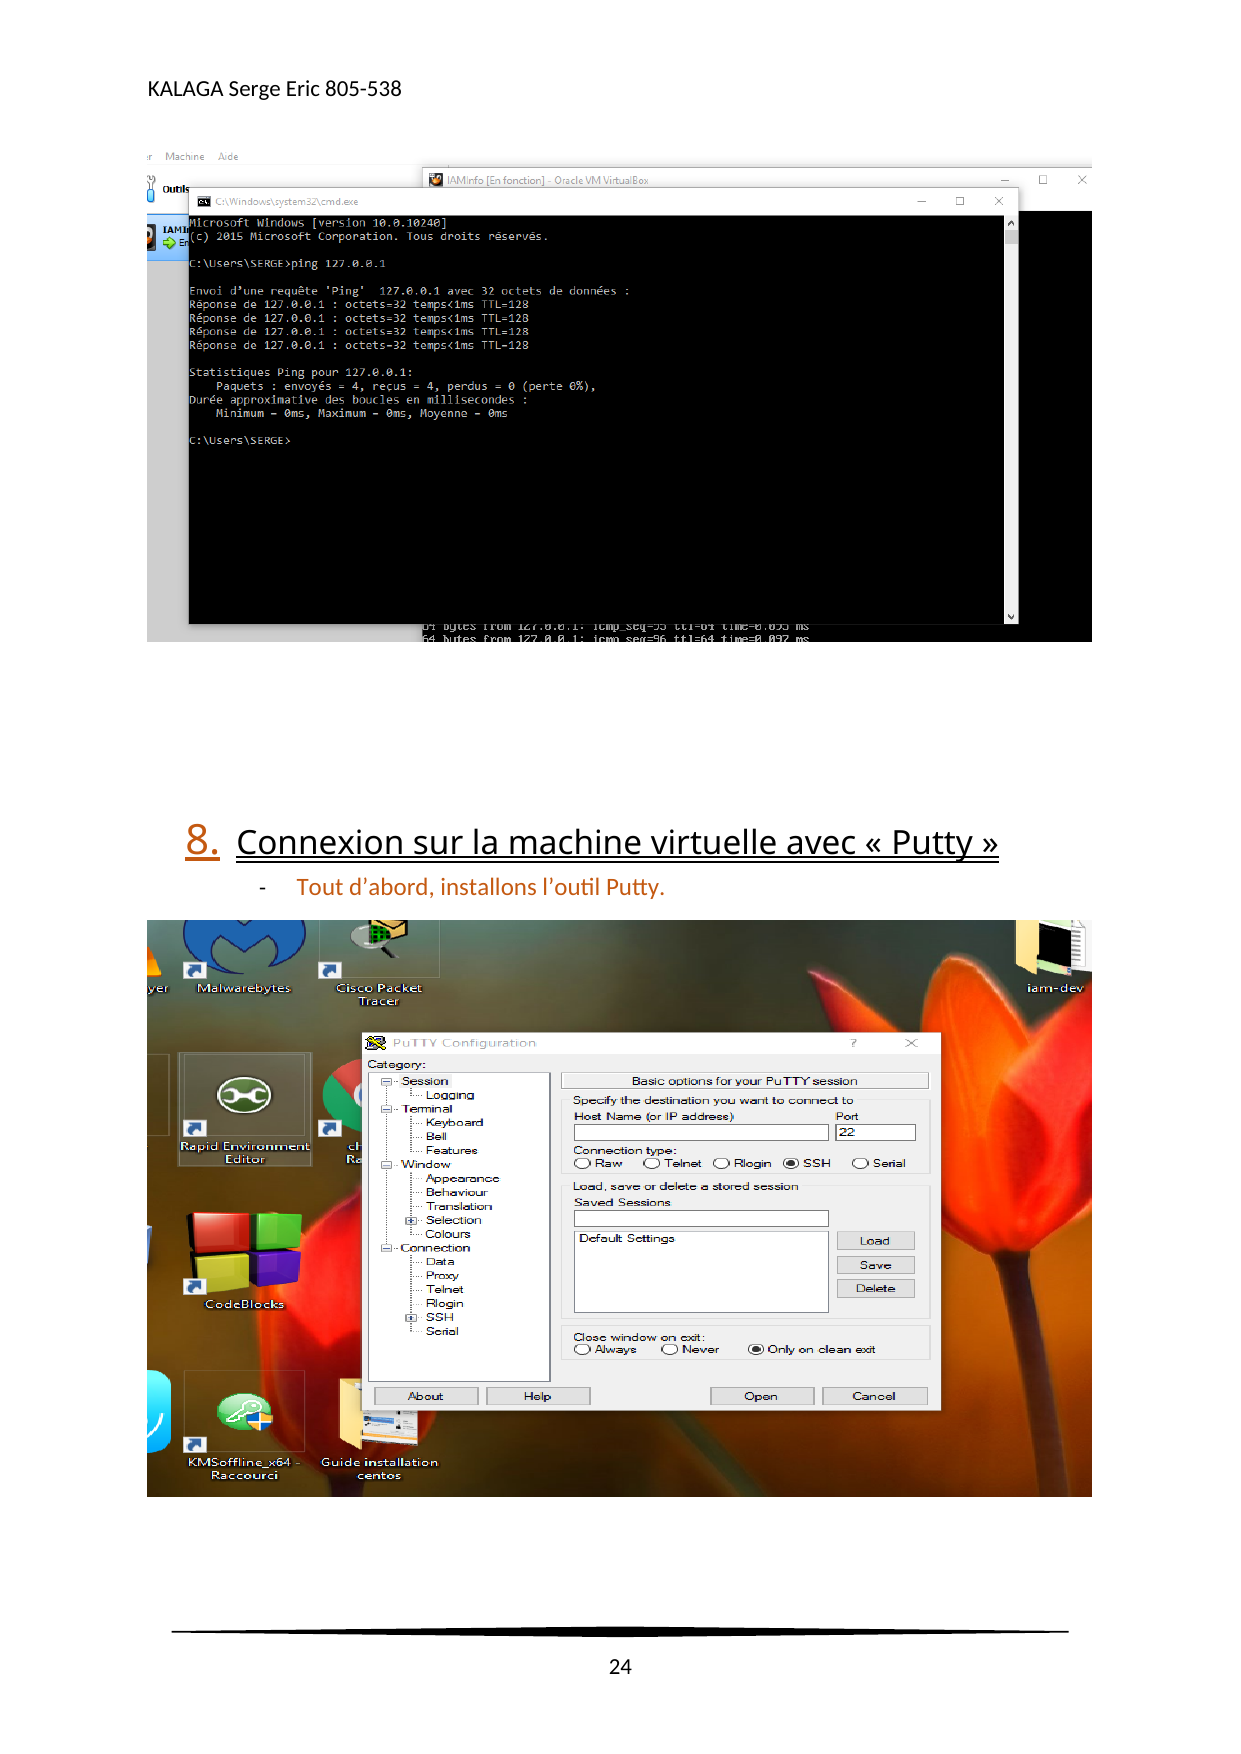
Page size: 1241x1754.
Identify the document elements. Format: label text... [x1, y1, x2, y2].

list Tout d’abord, installons l’outil Putty. [259, 871, 1093, 901]
picture [147, 920, 1092, 1497]
picture [147, 147, 1092, 642]
list Connexion sur la machine virtuelle avec « Putty » [185, 809, 1093, 866]
